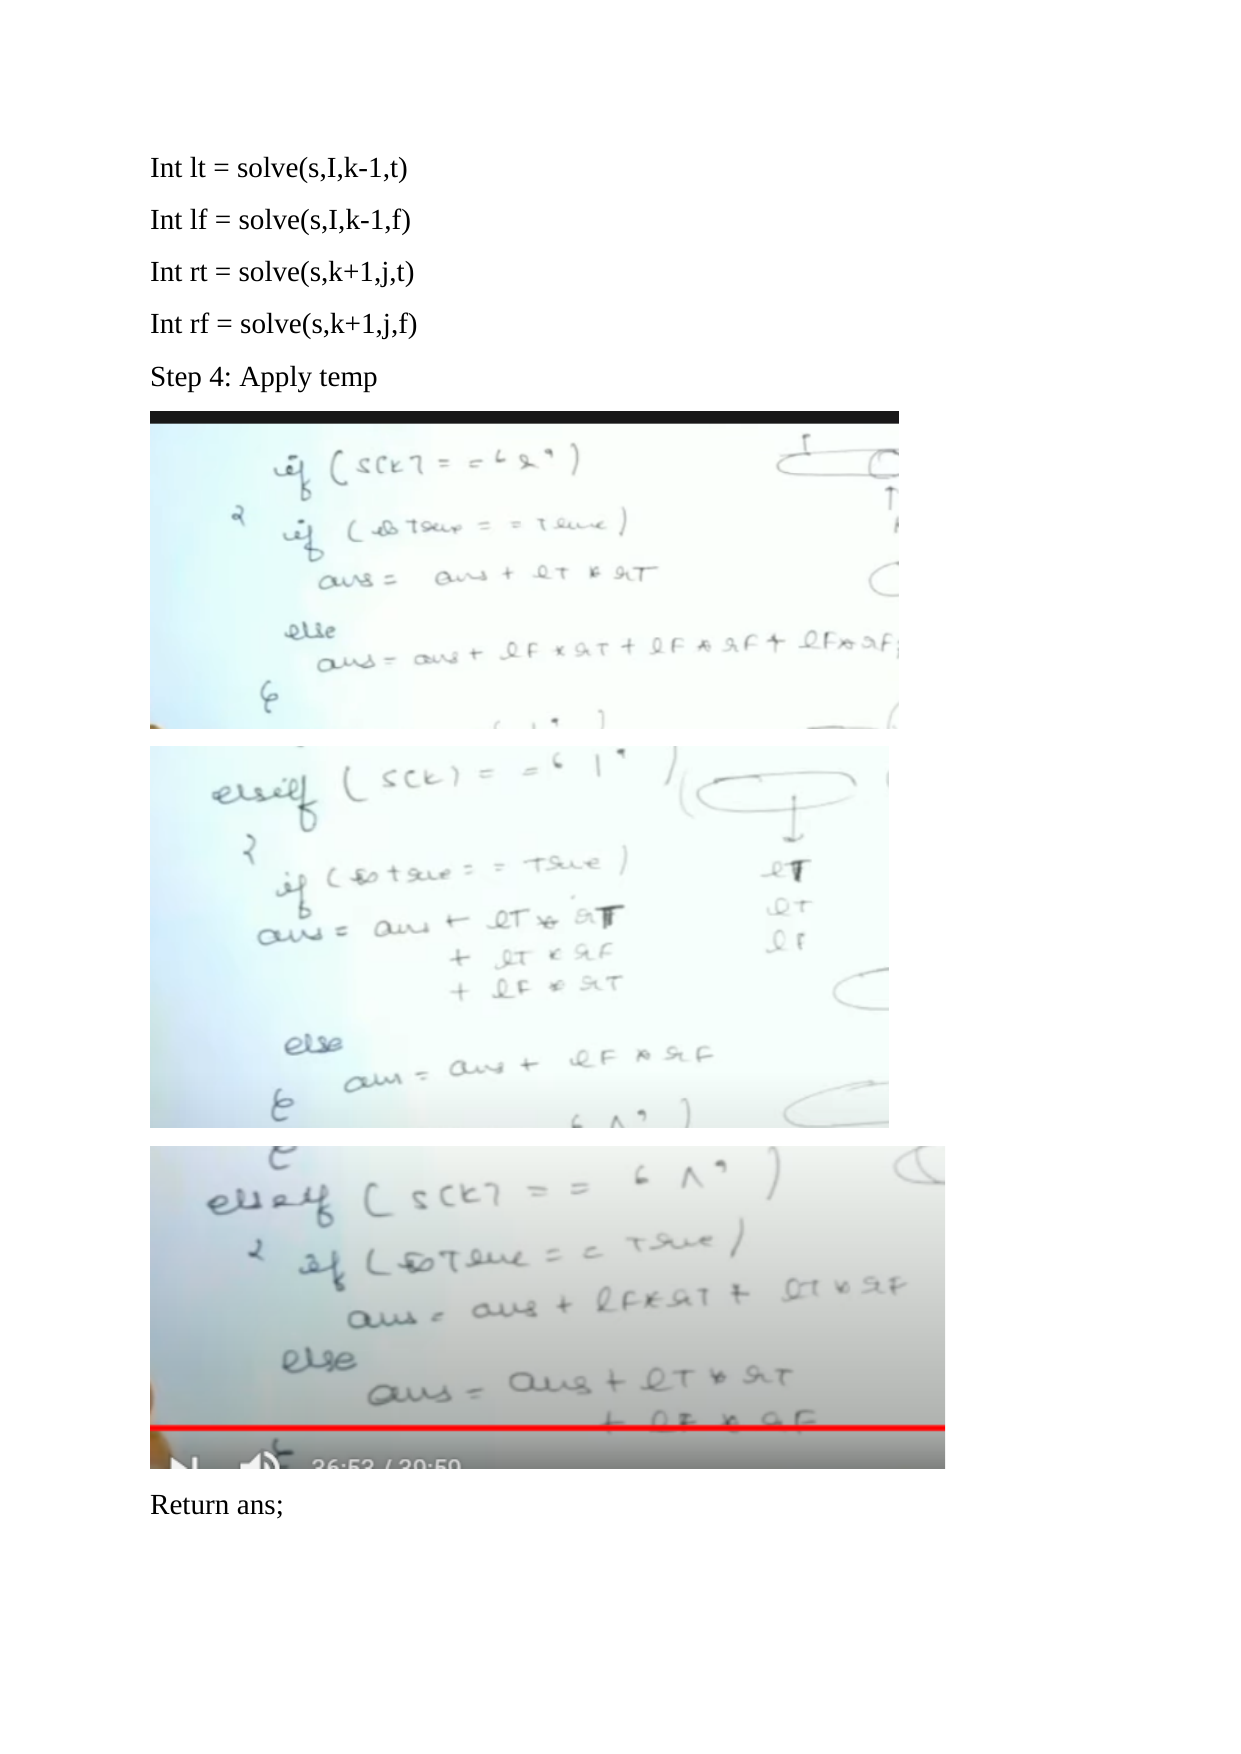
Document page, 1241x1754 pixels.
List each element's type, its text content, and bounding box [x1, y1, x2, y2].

picture [150, 1146, 946, 1469]
text Int lf = solve(s,I,k-1,f) [150, 202, 1090, 236]
text Return ans; [150, 1487, 1090, 1521]
text Step 4: Apply temp [150, 359, 1090, 392]
picture [150, 746, 889, 1128]
text Int rt = solve(s,k+1,j,t) [150, 254, 1090, 288]
text Int rf = solve(s,k+1,j,f) [150, 307, 1090, 340]
text Int lt = solve(s,I,k-1,t) [150, 150, 1090, 183]
picture [150, 411, 899, 729]
